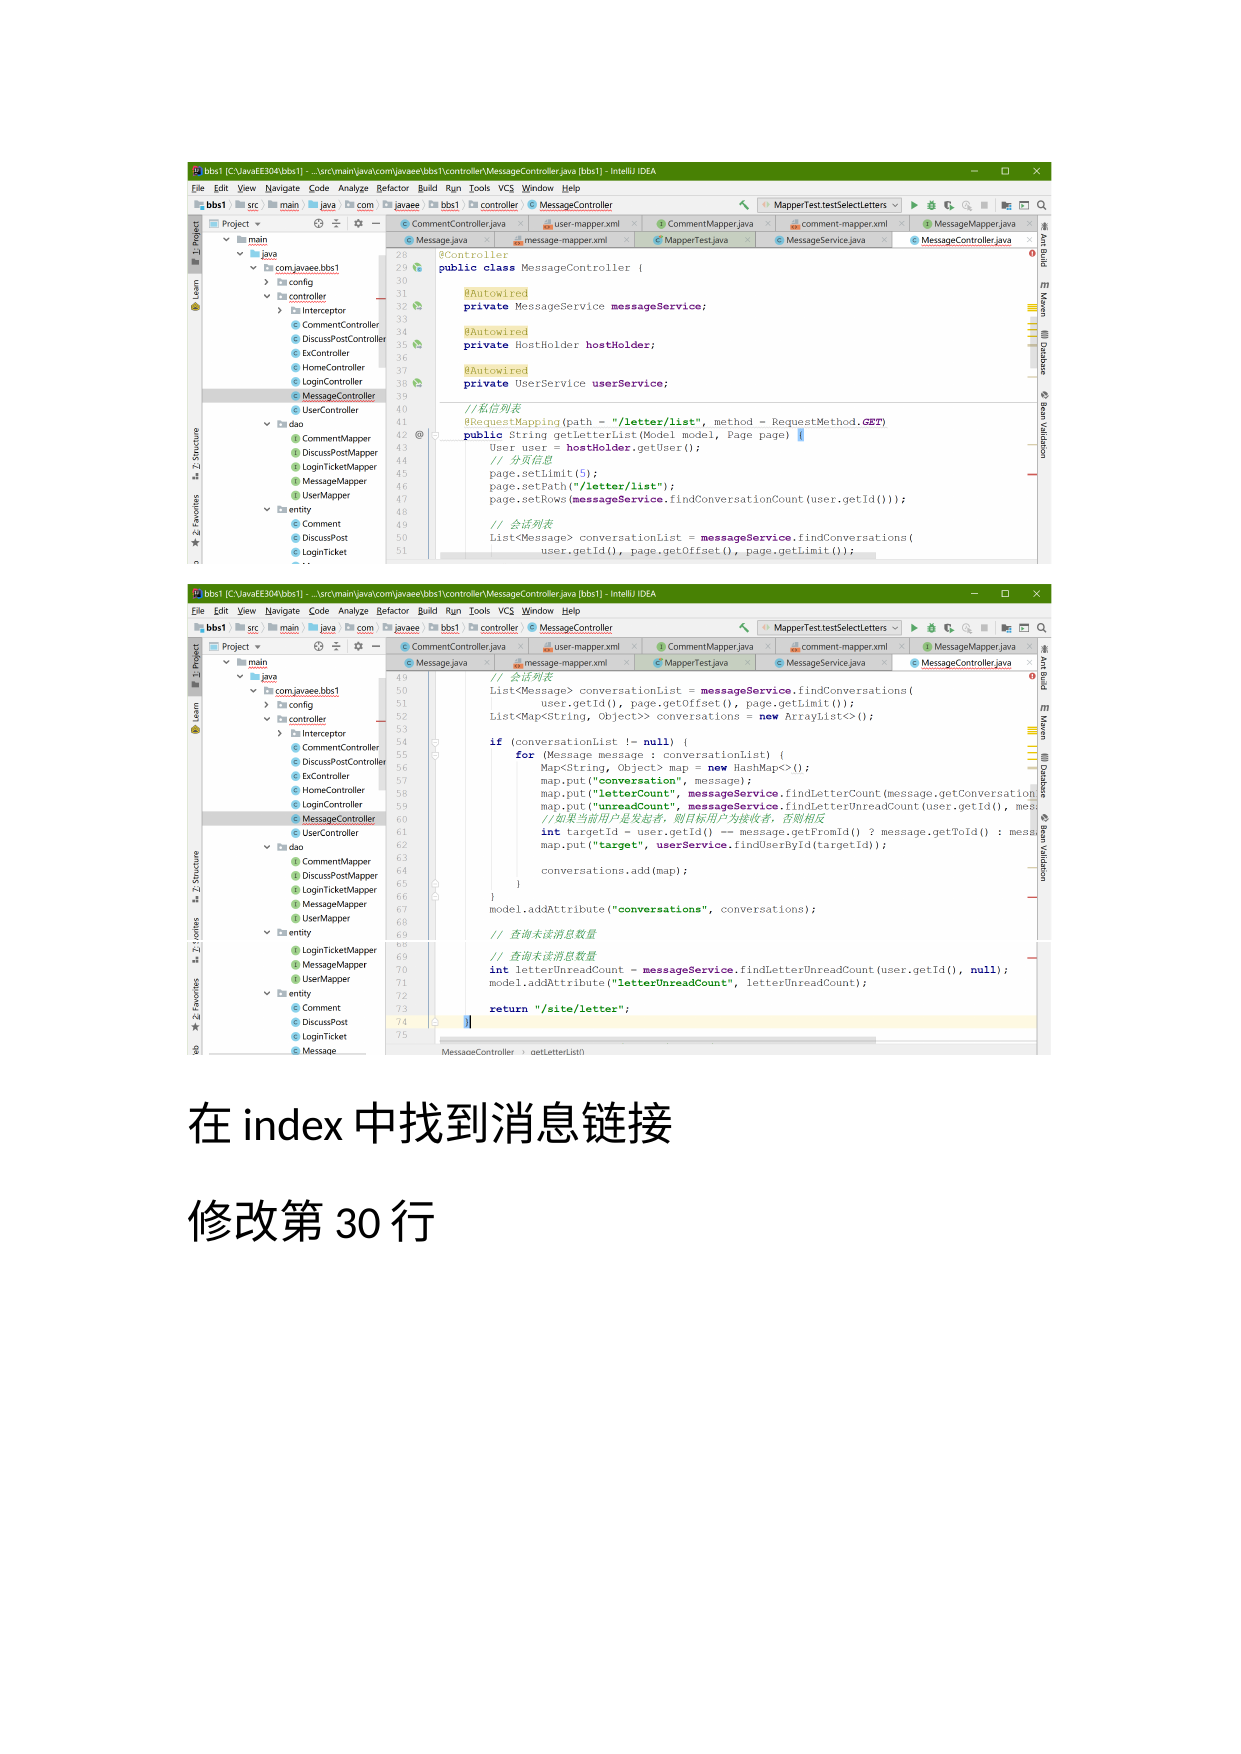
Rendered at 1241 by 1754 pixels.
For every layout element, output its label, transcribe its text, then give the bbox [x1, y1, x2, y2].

picture [187, 162, 1052, 564]
picture [187, 942, 1051, 1055]
text 修改第30行 [187, 1169, 1053, 1267]
picture [187, 584, 1052, 940]
text 在index中找到消息链接 [187, 1072, 1053, 1169]
